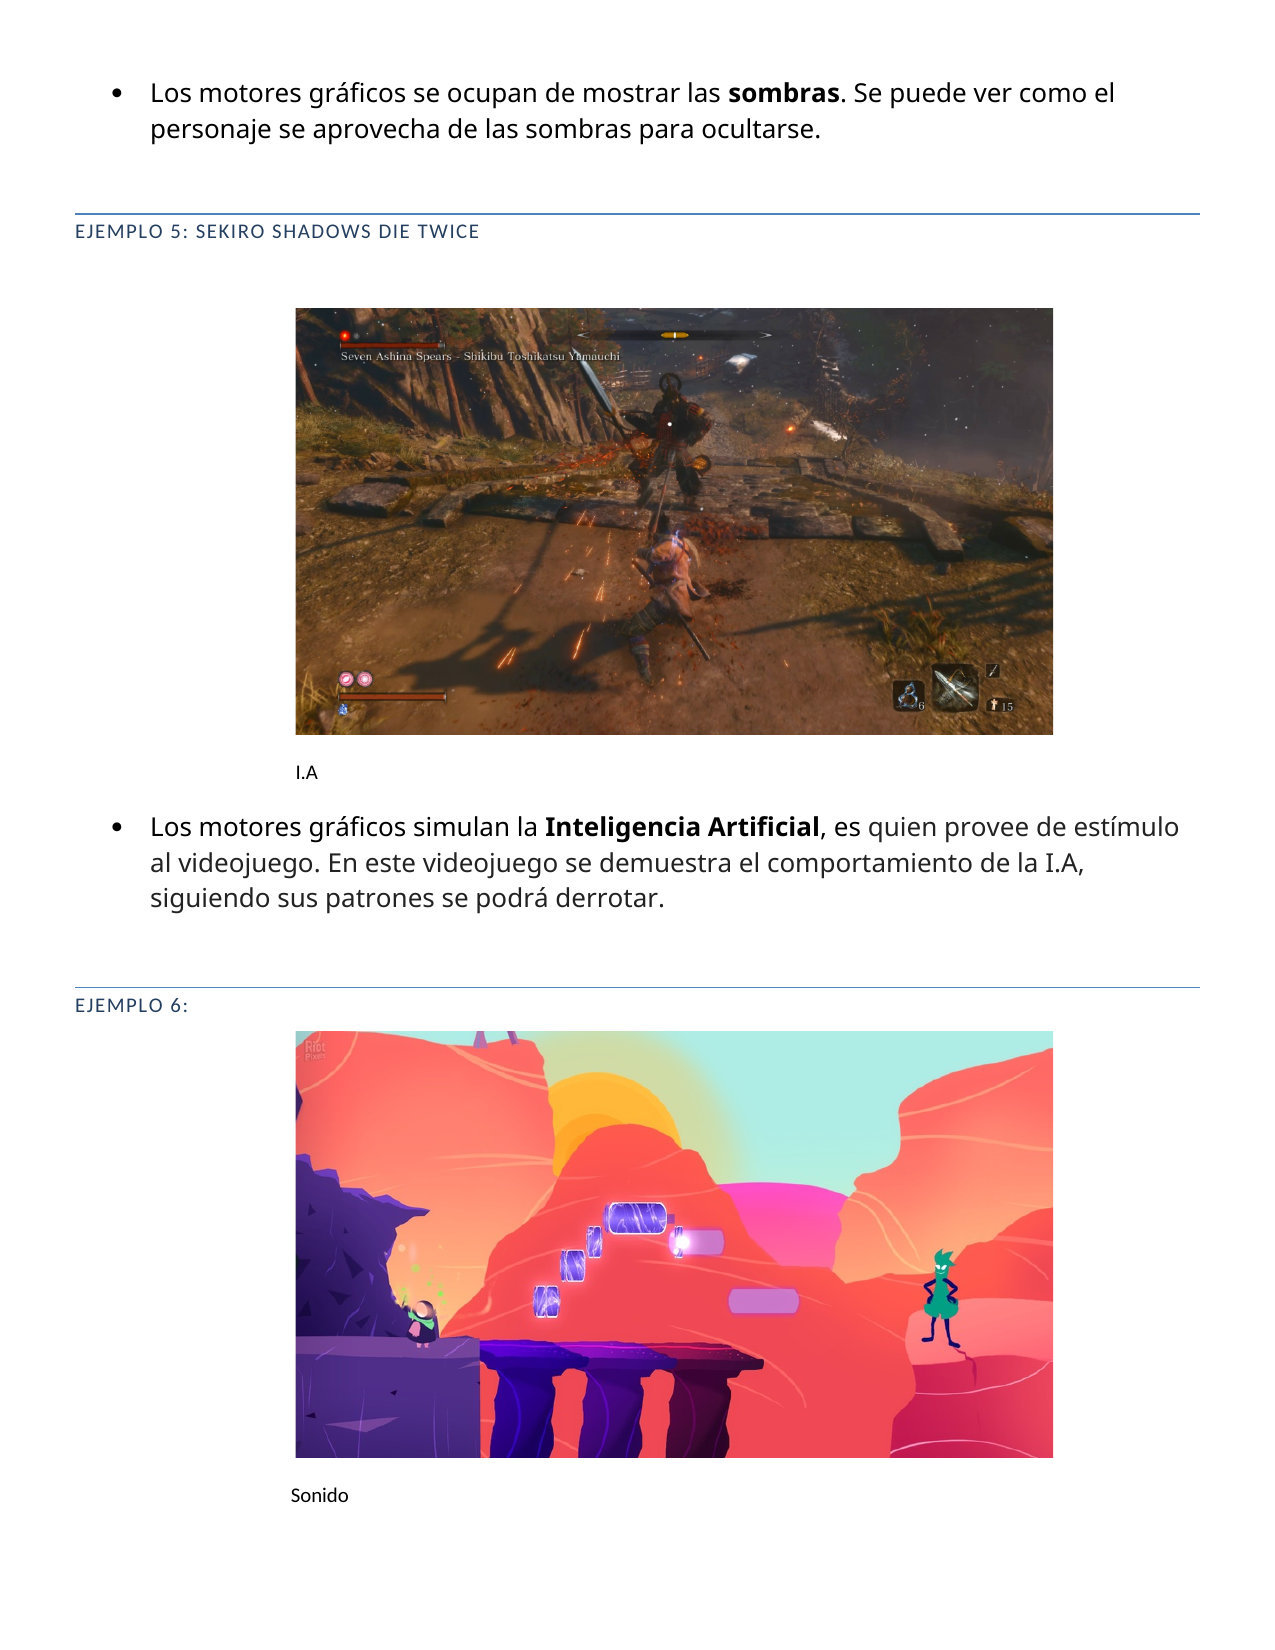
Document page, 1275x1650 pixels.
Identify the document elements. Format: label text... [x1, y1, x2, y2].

subtitle EJEMPLO 6: [75, 988, 1200, 1017]
list Los motores gráficos simulan la Inteligencia Artificial, es quien provee de estímulo al videojuego. En este videojuego se demuestra el comportamiento de la I.A, siguiendo sus patrones se podrá derrotar. [112, 809, 1200, 916]
picture [295, 1031, 1054, 1458]
text Sonido [262, 1483, 1200, 1508]
subtitle EJEMPLO 5: SEKIRO SHADOWS DIE TWICE [75, 215, 1200, 244]
picture [295, 308, 1054, 735]
list Los motores gráficos se ocupan de mostrar las sombras. Se puede ver como el personaje se aprovecha de las sombras para ocultarse. [112, 75, 1200, 146]
text I.A [262, 759, 1200, 784]
